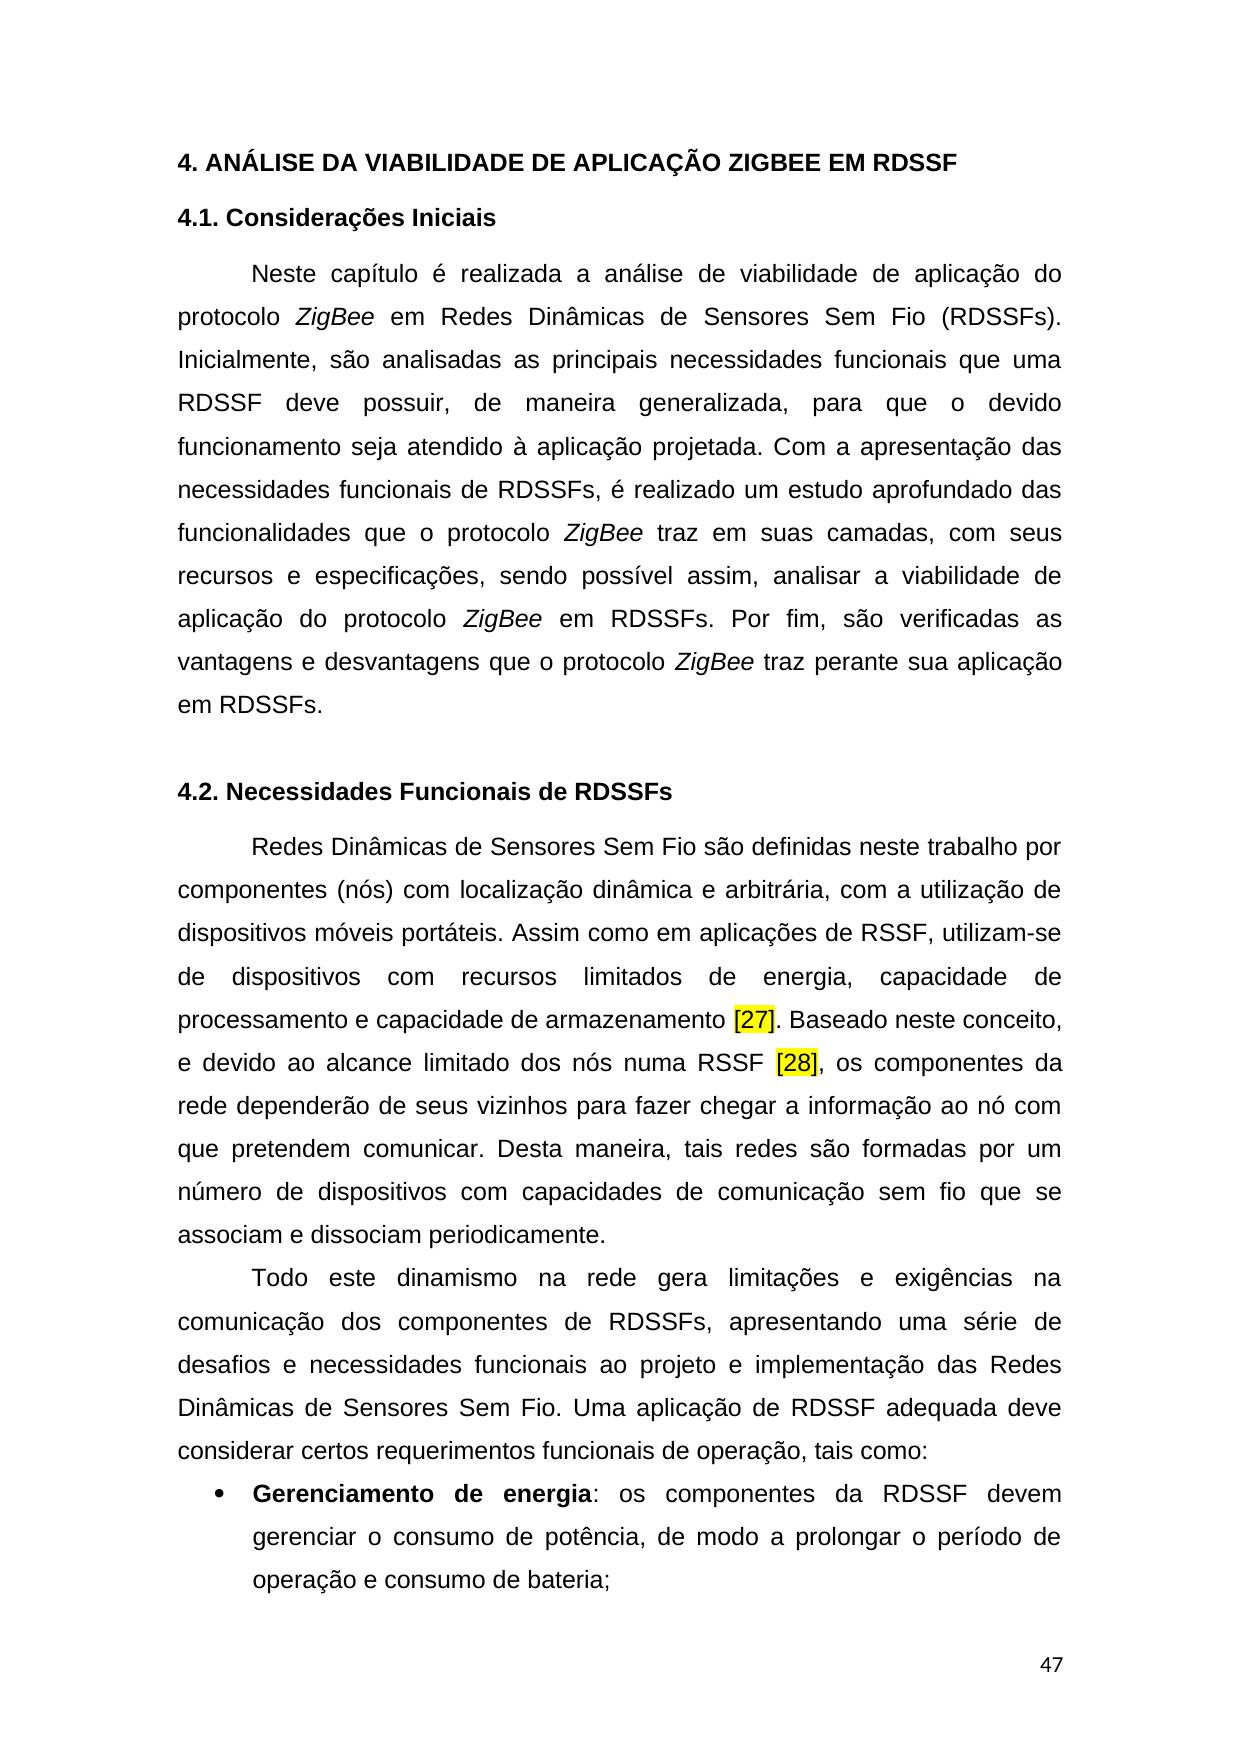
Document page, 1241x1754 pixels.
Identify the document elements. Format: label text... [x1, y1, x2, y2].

text Todo este dinamismo na rede gera limitações e exigências na comunicação dos componentes de RDSSFs, apresentando uma série de desafios e necessidades funcionais ao projeto e implementação das Redes Dinâmicas de Sensores Sem Fio. Uma aplicação de RDSSF adequada deve considerar certos requerimentos funcionais de operação, tais como: [177, 1263, 1063, 1464]
subtitle 4.1. Considerações Iniciais [177, 203, 1063, 232]
subtitle 4.2. Necessidades Funcionais de RDSSFs [177, 776, 1063, 805]
text Redes Dinâmicas de Sensores Sem Fio são definidas neste trabalho por componentes (nós) com localização dinâmica e arbitrária, com a utilização de dispositivos móveis portáteis. Assim como em aplicações de RSSF, utilizam-se de dispositivos com recursos limitados de energia, capacidade de processamento e capacidade de armazenamento [27]. Baseado neste conceito, e devido ao alcance limitado dos nós numa RSSF [28], os componentes da rede dependerão de seus vizinhos para fazer chegar a informação ao nó com que pretendem comunicar. Desta maneira, tais redes são formadas por um número de dispositivos com capacidades de comunicação sem fio que se associam e dissociam periodicamente. [177, 832, 1063, 1249]
text Neste capítulo é realizada a análise de viabilidade de aplicação do protocolo ZigBee em Redes Dinâmicas de Sensores Sem Fio (RDSSFs). Inicialmente, são analisadas as principais necessidades funcionais que uma RDSSF deve possuir, de maneira generalizada, para que o devido funcionamento seja atendido à aplicação projetada. Com a apresentação das necessidades funcionais de RDSSFs, é realizado um estudo aprofundado das funcionalidades que o protocolo ZigBee traz em suas camadas, com seus recursos e especificações, sendo possível assim, analisar a viabilidade de aplicação do protocolo ZigBee em RDSSFs. Por fim, são verificadas as vantagens e desvantagens que o protocolo ZigBee traz perante sua aplicação em RDSSFs. [177, 259, 1063, 719]
subtitle 4. ANÁLISE DA VIABILIDADE DE APLICAÇÃO ZIGBEE EM RDSSF [177, 148, 1063, 176]
list Gerenciamento de energia: os componentes da RDSSF devem gerenciar o consumo de potência, de modo a prolongar o período de operação e consumo de bateria; [215, 1479, 1063, 1594]
